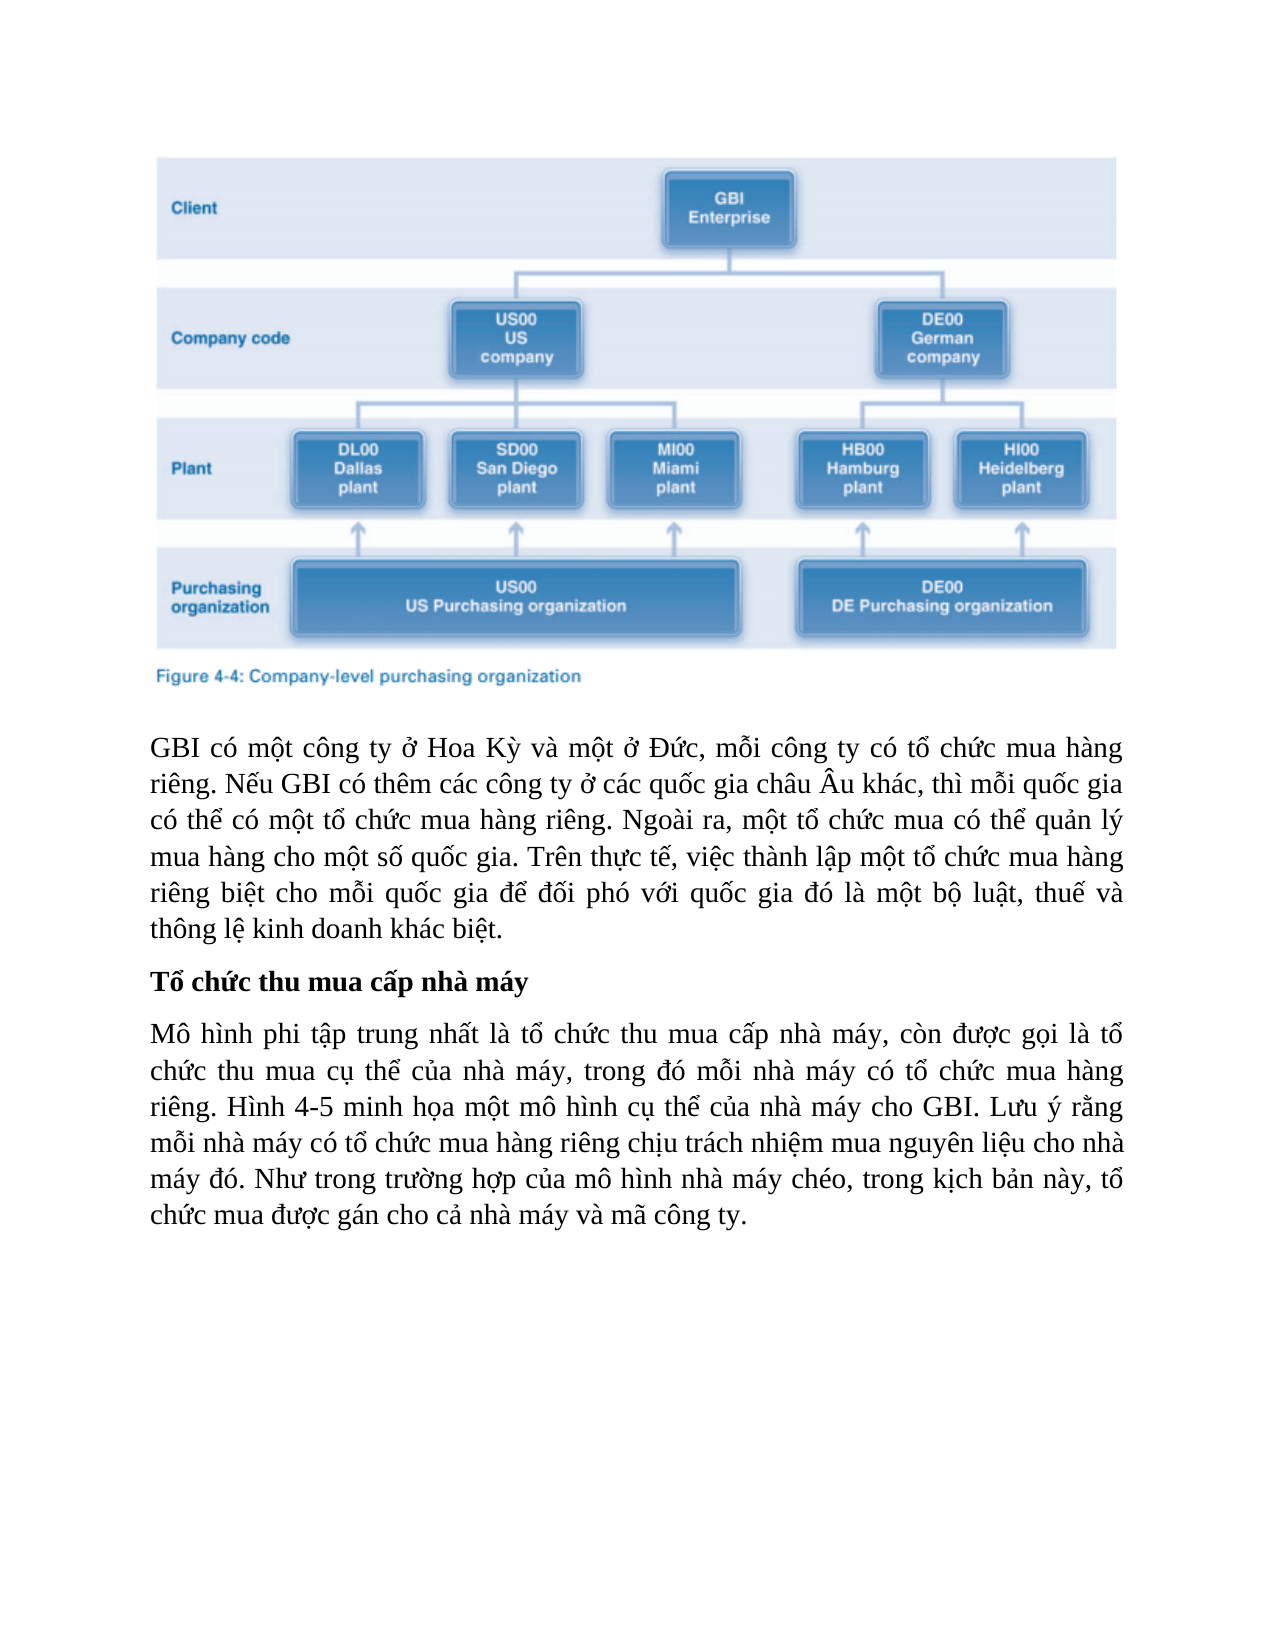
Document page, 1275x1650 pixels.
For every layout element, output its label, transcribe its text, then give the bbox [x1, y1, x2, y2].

picture [150, 150, 1125, 712]
text Mô hình phi tập trung nhất là tổ chức thu mua cấp nhà máy, còn được gọi là tổ chức thu mua cụ thể của nhà máy, trong đó mỗi nhà máy có tổ chức mua hàng riêng. Hình 4-5 minh họa một mô hình cụ thể của nhà máy cho GBI. Lưu ý rằng mỗi nhà máy có tổ chức mua hàng riêng chịu trách nhiệm mua nguyên liệu cho nhà máy đó. Như trong trường hợp của mô hình nhà máy chéo, trong kịch bản này, tổ chức mua được gán cho cả nhà máy và mã công ty. [150, 1017, 1125, 1231]
text Tổ chức thu mua cấp nhà máy [150, 964, 1125, 997]
text GBI có một công ty ở Hoa Kỳ và một ở Đức, mỗi công ty có tổ chức mua hàng riêng. Nếu GBI có thêm các công ty ở các quốc gia châu Âu khác, thì mỗi quốc gia có thể có một tổ chức mua hàng riêng. Ngoài ra, một tổ chức mua có thể quản lý mua hàng cho một số quốc gia. Trên thực tế, việc thành lập một tổ chức mua hàng riêng biệt cho mỗi quốc gia để đối phó với quốc gia đó là một bộ luật, thuế và thông lệ kinh doanh khác biệt. [150, 730, 1125, 944]
